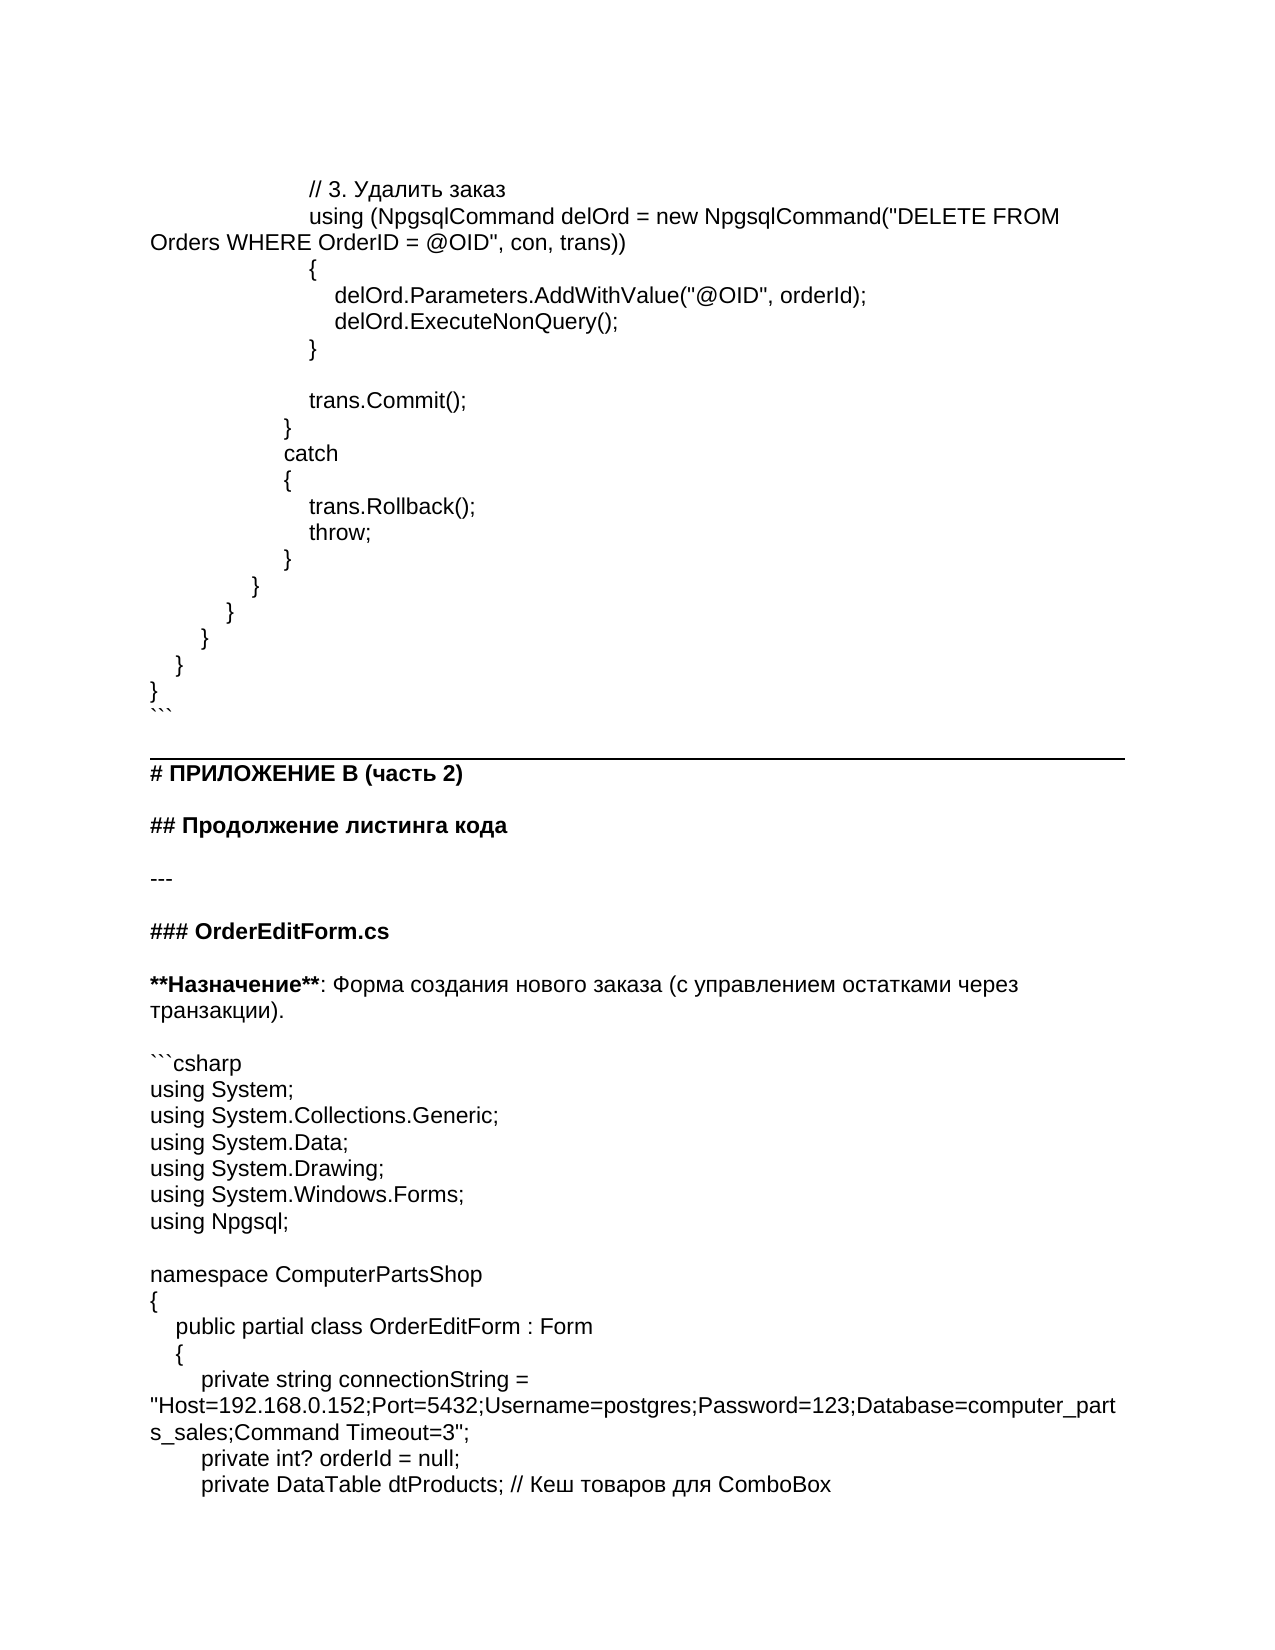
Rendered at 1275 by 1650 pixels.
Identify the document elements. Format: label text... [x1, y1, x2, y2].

text using System.Windows.Forms; [150, 1181, 1125, 1208]
text private int? orderId = null; [150, 1445, 1125, 1471]
text namespace ComputerPartsShop [150, 1261, 1125, 1287]
text private DataTable dtProducts; // Кеш товаров для ComboBox [150, 1471, 1125, 1498]
text trans.Rollback(); [150, 493, 1125, 519]
text delOrd.Parameters.AddWithValue("@OID", orderId); [150, 282, 1125, 308]
text using System; [150, 1076, 1125, 1102]
text { [150, 1339, 1125, 1366]
text public partial class OrderEditForm : Form [150, 1313, 1125, 1339]
text **Назначение**: Форма создания нового заказа (с управлением остатками через транзакции). [150, 971, 1125, 1023]
text } [150, 334, 1125, 361]
text { [150, 1287, 1125, 1313]
text delOrd.ExecuteNonQuery(); [150, 308, 1125, 334]
text { [150, 466, 1125, 493]
text } [150, 598, 1125, 624]
text trans.Commit(); [150, 387, 1125, 413]
text } [150, 413, 1125, 440]
text using (NpgsqlCommand delOrd = new NpgsqlCommand("DELETE FROM Orders WHERE OrderID = @OID", con, trans)) [150, 203, 1125, 255]
text --- [150, 865, 1125, 892]
text using System.Data; [150, 1129, 1125, 1155]
text { [150, 255, 1125, 282]
text } [150, 572, 1125, 598]
text } [150, 651, 1125, 677]
text using Npgsql; [150, 1208, 1125, 1234]
text ### OrderEditForm.cs [150, 918, 1125, 944]
text # ПРИЛОЖЕНИЕ B (часть 2) [150, 760, 1125, 786]
text ```csharp [150, 1050, 1125, 1076]
text } [150, 545, 1125, 572]
text ## Продолжение листинга кода [150, 812, 1125, 839]
text // 3. Удалить заказ [150, 176, 1125, 203]
text catch [150, 440, 1125, 466]
text using System.Collections.Generic; [150, 1102, 1125, 1129]
text using System.Drawing; [150, 1155, 1125, 1181]
text ``` [150, 703, 1125, 730]
text } [150, 677, 1125, 703]
text throw; [150, 519, 1125, 545]
text private string connectionString = "Host=192.168.0.152;Port=5432;Username=postgres;Password=123;Database=computer_parts_sales;Command Timeout=3"; [150, 1366, 1125, 1445]
text } [150, 624, 1125, 651]
